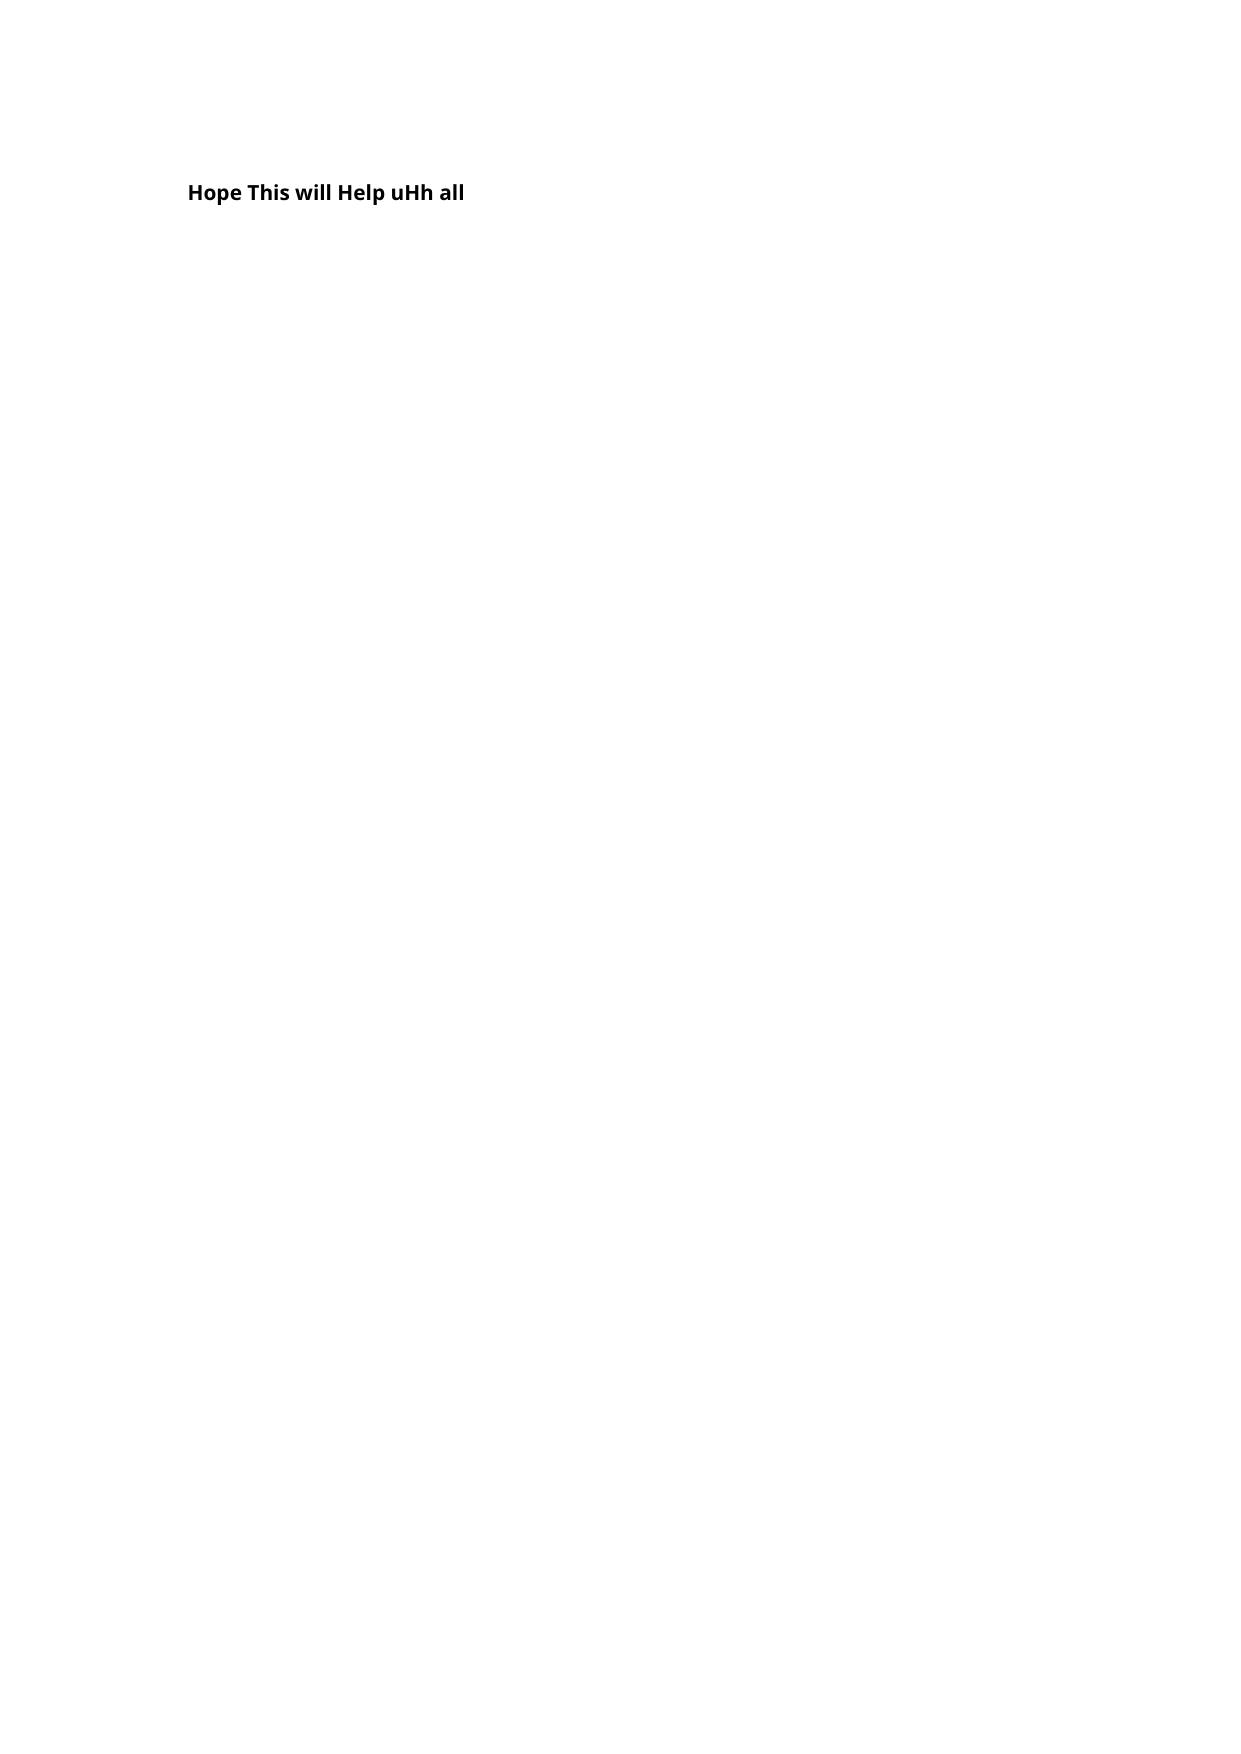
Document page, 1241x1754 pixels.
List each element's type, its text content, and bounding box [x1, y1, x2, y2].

text Hope This will Help uHh all [187, 178, 1053, 207]
